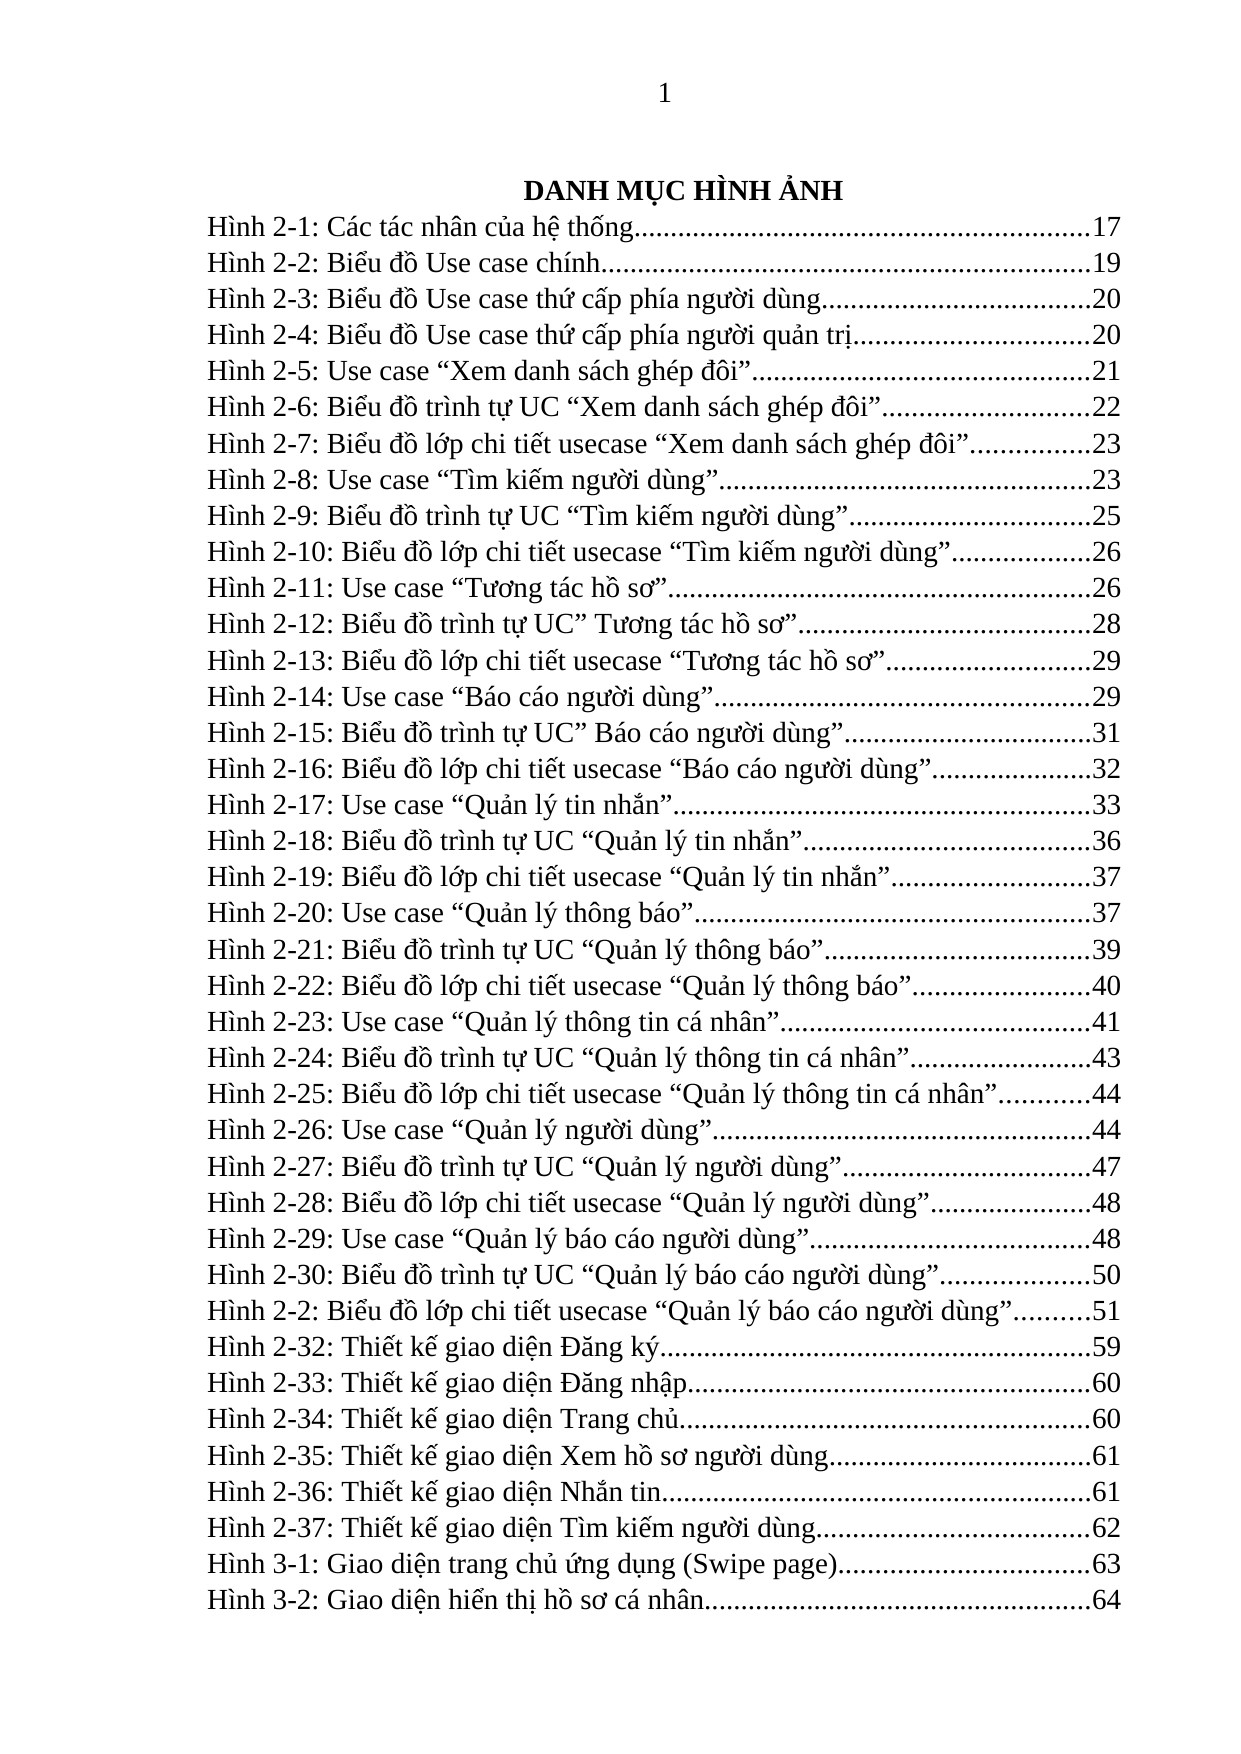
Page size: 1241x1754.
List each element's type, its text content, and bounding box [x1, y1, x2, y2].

text Hình 2-18: Biểu đồ trình tự UC “Quản lý tin nhắn” 36 [207, 823, 1122, 857]
text Hình 2-12: Biểu đồ trình tự UC” Tương tác hồ sơ” 28 [207, 606, 1122, 640]
text Hình 2-26: Use case “Quản lý người dùng” 44 [207, 1112, 1122, 1146]
text Hình 3-1: Giao diện trang chủ ứng dụng (Swipe page) 63 [207, 1546, 1122, 1580]
text Hình 2-17: Use case “Quản lý tin nhắn” 33 [207, 787, 1122, 821]
text Hình 2-2: Biểu đồ lớp chi tiết usecase “Quản lý báo cáo người dùng” 51 [207, 1293, 1122, 1327]
text Hình 2-15: Biểu đồ trình tự UC” Báo cáo người dùng” 31 [207, 715, 1122, 748]
text Hình 2-14: Use case “Báo cáo người dùng” 29 [207, 679, 1122, 712]
text Hình 2-4: Biểu đồ Use case thứ cấp phía người quản trị 20 [207, 317, 1122, 351]
text Hình 2-29: Use case “Quản lý báo cáo người dùng” 48 [207, 1221, 1122, 1254]
text Hình 2-16: Biểu đồ lớp chi tiết usecase “Báo cáo người dùng” 32 [207, 751, 1122, 784]
text Hình 2-33: Thiết kế giao diện Đăng nhập 60 [207, 1366, 1122, 1399]
text Hình 2-5: Use case “Xem danh sách ghép đôi” 21 [207, 353, 1122, 387]
text Hình 2-34: Thiết kế giao diện Trang chủ 60 [207, 1402, 1122, 1435]
text Hình 2-10: Biểu đồ lớp chi tiết usecase “Tìm kiếm người dùng” 26 [207, 534, 1122, 568]
text Hình 3-2: Giao diện hiển thị hồ sơ cá nhân 64 [207, 1582, 1122, 1616]
text Hình 2-20: Use case “Quản lý thông báo” 37 [207, 896, 1122, 929]
text Hình 2-37: Thiết kế giao diện Tìm kiếm người dùng 62 [207, 1510, 1122, 1544]
text Hình 2-23: Use case “Quản lý thông tin cá nhân” 41 [207, 1004, 1122, 1038]
text Hình 2-30: Biểu đồ trình tự UC “Quản lý báo cáo người dùng” 50 [207, 1257, 1122, 1291]
text Hình 2-13: Biểu đồ lớp chi tiết usecase “Tương tác hồ sơ” 29 [207, 643, 1122, 676]
text Hình 2-21: Biểu đồ trình tự UC “Quản lý thông báo” 39 [207, 932, 1122, 965]
text Hình 2-27: Biểu đồ trình tự UC “Quản lý người dùng” 47 [207, 1149, 1122, 1182]
text Hình 2-22: Biểu đồ lớp chi tiết usecase “Quản lý thông báo” 40 [207, 968, 1122, 1001]
text Hình 2-28: Biểu đồ lớp chi tiết usecase “Quản lý người dùng” 48 [207, 1185, 1122, 1218]
text Hình 2-25: Biểu đồ lớp chi tiết usecase “Quản lý thông tin cá nhân” 44 [207, 1076, 1122, 1110]
text Hình 2-2: Biểu đồ Use case chính 19 [207, 245, 1122, 278]
text Hình 2-6: Biểu đồ trình tự UC “Xem danh sách ghép đôi” 22 [207, 389, 1122, 423]
text Hình 2-1: Các tác nhân của hệ thống 17 [207, 209, 1122, 242]
text Hình 2-35: Thiết kế giao diện Xem hồ sơ người dùng 61 [207, 1438, 1122, 1471]
text Hình 2-24: Biểu đồ trình tự UC “Quản lý thông tin cá nhân” 43 [207, 1040, 1122, 1074]
text Hình 2-32: Thiết kế giao diện Đăng ký 59 [207, 1329, 1122, 1363]
text Hình 2-11: Use case “Tương tác hồ sơ” 26 [207, 570, 1122, 604]
text Hình 2-9: Biểu đồ trình tự UC “Tìm kiếm người dùng” 25 [207, 498, 1122, 532]
text Hình 2-7: Biểu đồ lớp chi tiết usecase “Xem danh sách ghép đôi” 23 [207, 426, 1122, 459]
subtitle DANH MỤC HÌNH ẢNH [244, 173, 1122, 206]
text Hình 2-36: Thiết kế giao diện Nhắn tin 61 [207, 1474, 1122, 1507]
text Hình 2-8: Use case “Tìm kiếm người dùng” 23 [207, 462, 1122, 495]
text Hình 2-19: Biểu đồ lớp chi tiết usecase “Quản lý tin nhắn” 37 [207, 859, 1122, 893]
text Hình 2-3: Biểu đồ Use case thứ cấp phía người dùng 20 [207, 281, 1122, 315]
